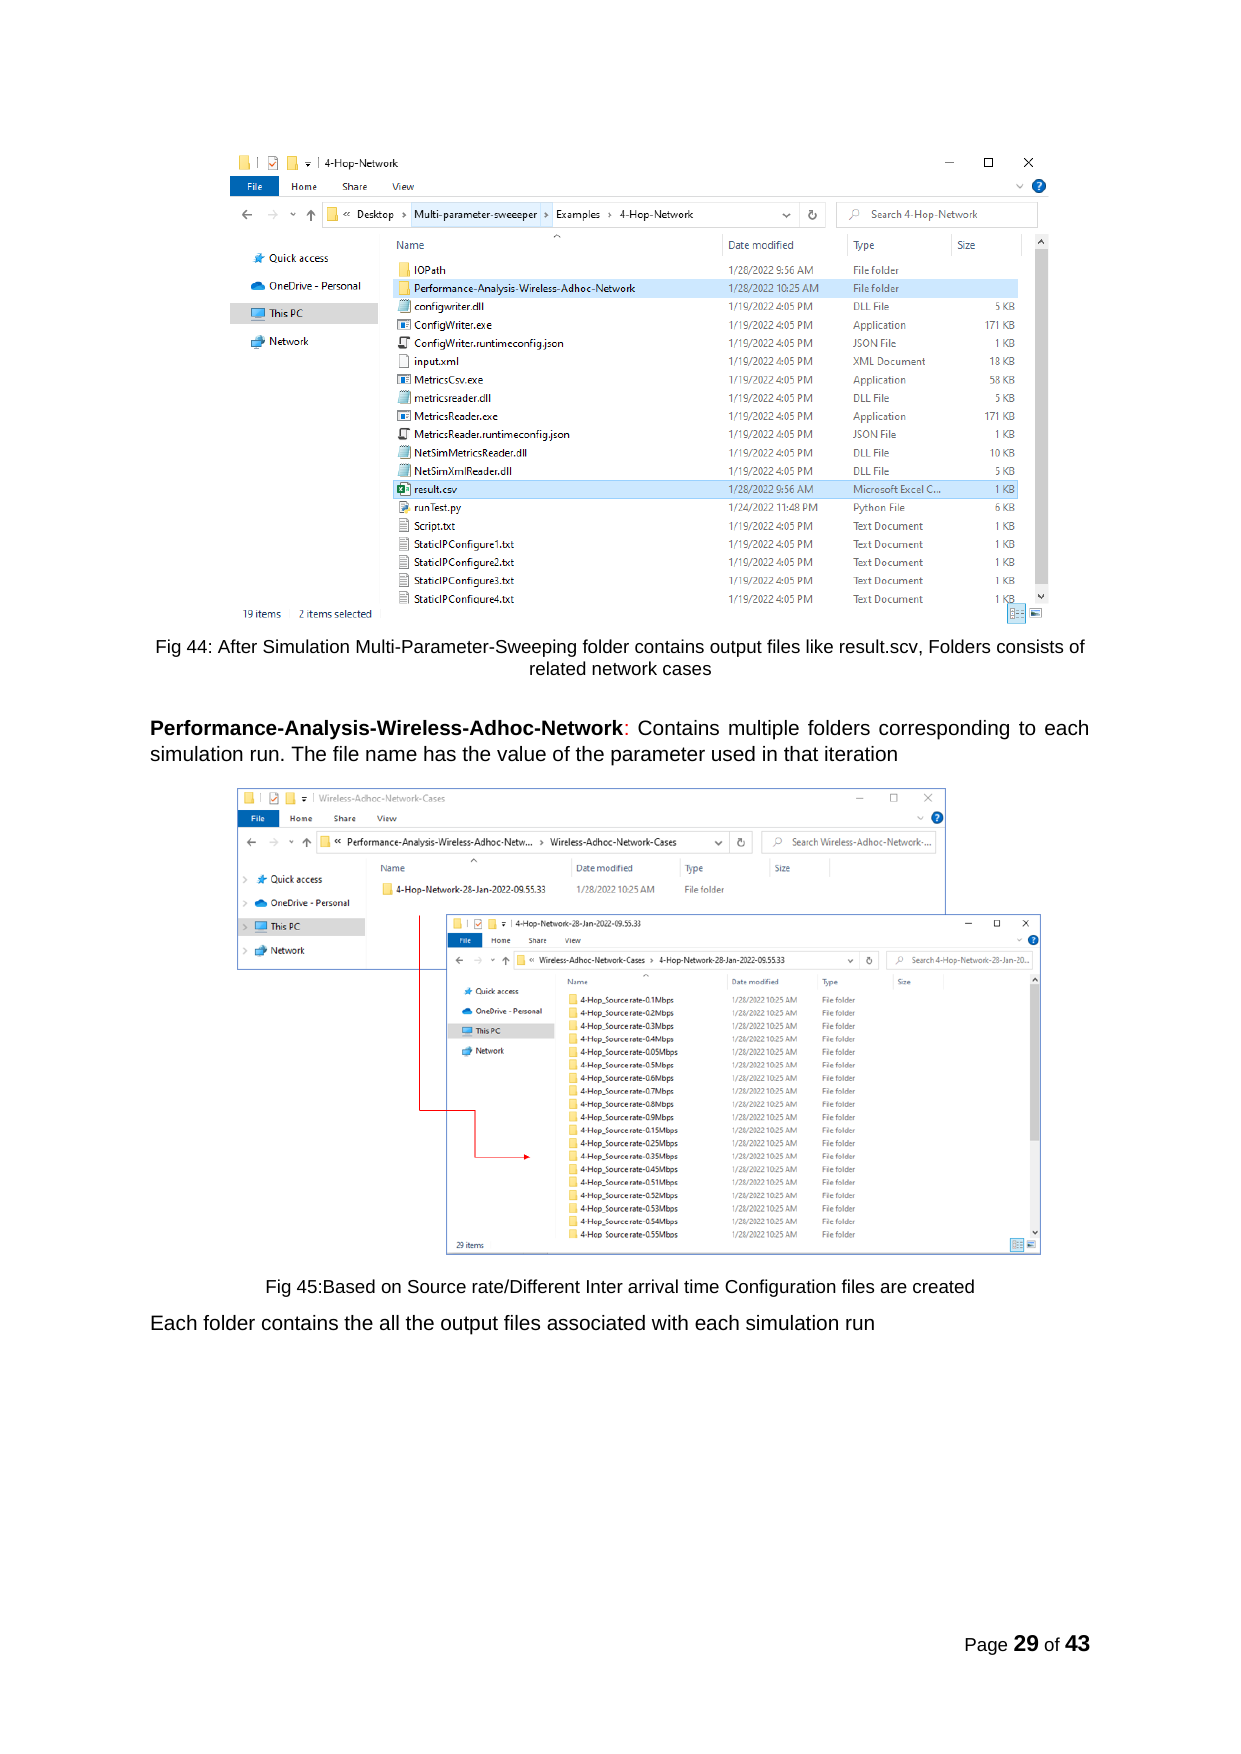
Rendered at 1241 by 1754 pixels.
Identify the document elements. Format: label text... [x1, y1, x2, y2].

picture [229, 150, 1049, 624]
text Each folder contains the all the output files associated with each simulation run [150, 1310, 1090, 1334]
text Fig 45:Based on Source rate/Different Inter arrival time Configuration files are created [150, 1276, 1090, 1298]
picture [229, 784, 1049, 1258]
text Fig 44: After Simulation Multi-Parameter-Sweeping folder contains output files like result.scv, Folders consists of related network cases [150, 636, 1090, 679]
text Performance-Analysis-Wireless-Adhoc-Network: Contains multiple folders corresponding to each simulation run. The file name has the value of the parameter used in that iteration [150, 716, 1090, 766]
